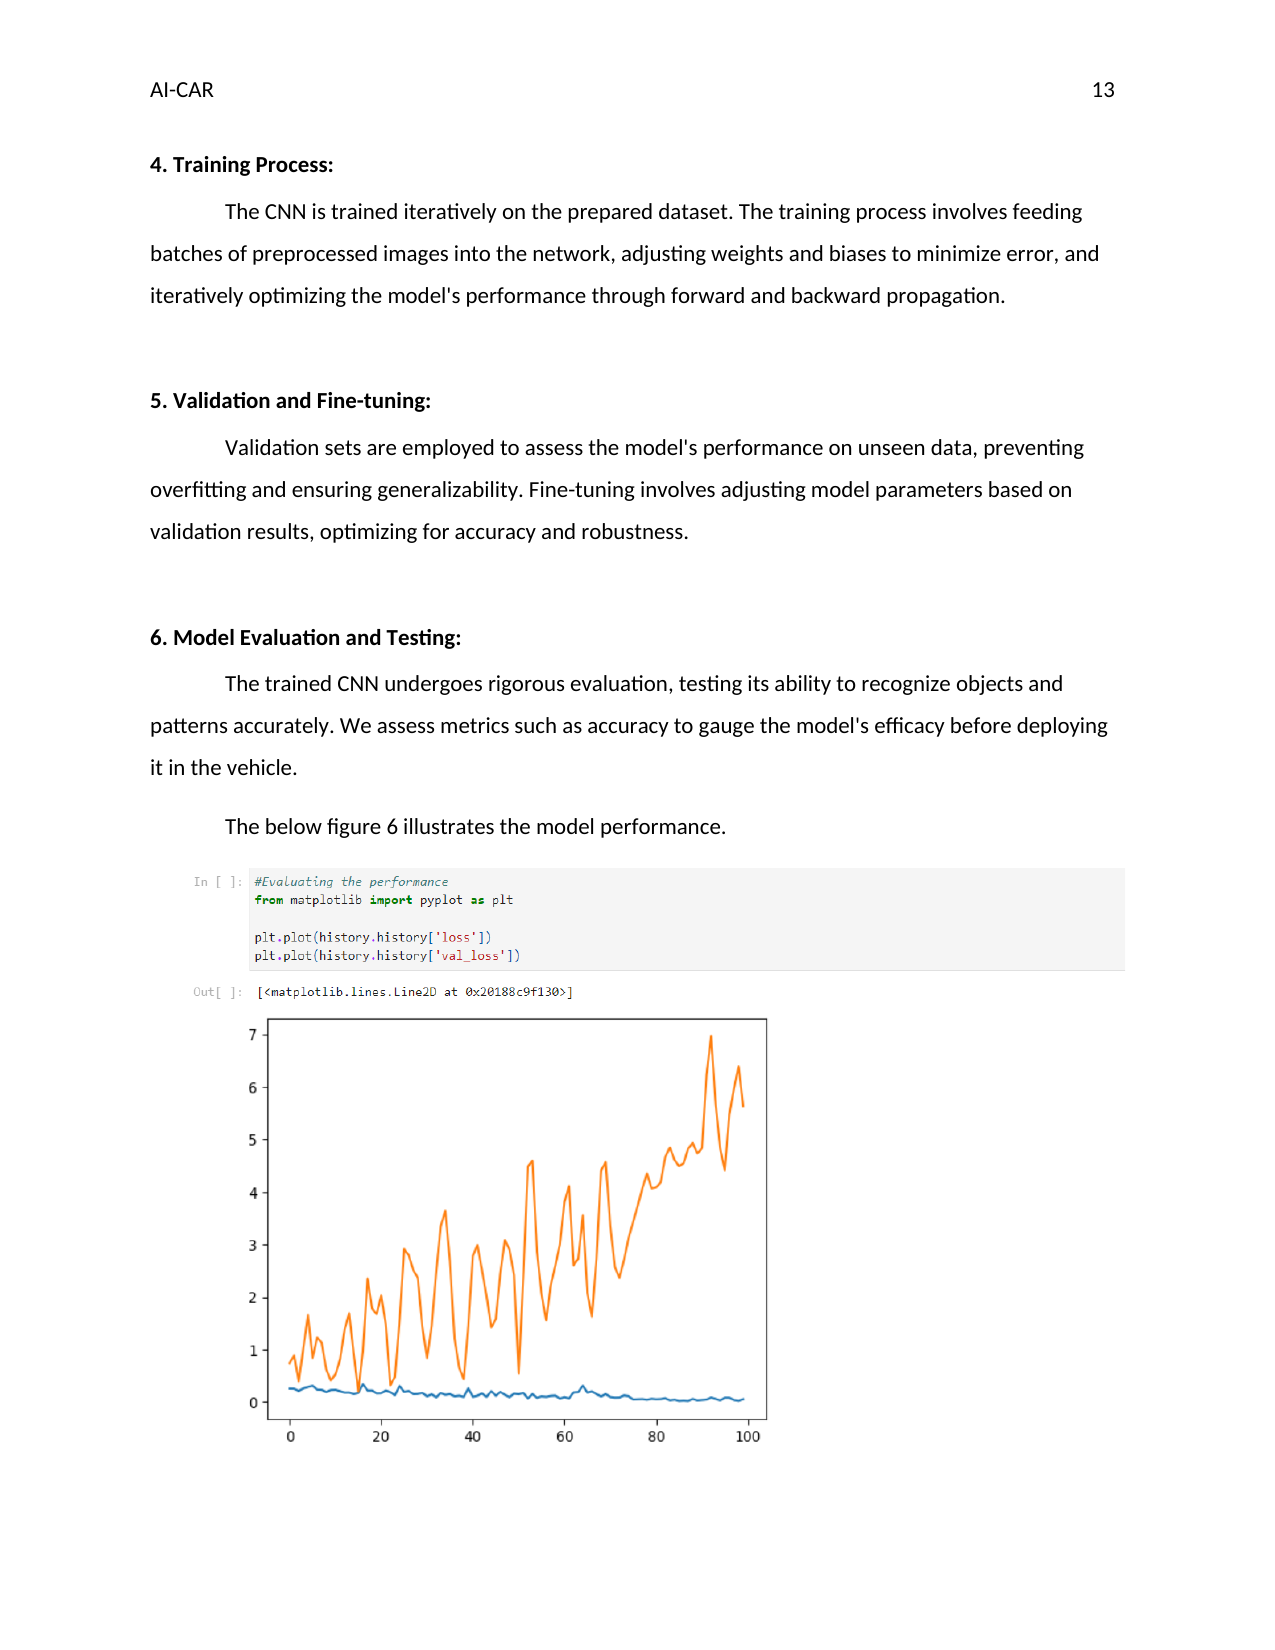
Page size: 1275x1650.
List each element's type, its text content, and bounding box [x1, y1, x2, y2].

text 5. Validation and Fine-tuning: [150, 386, 1125, 414]
text 6. Model Evaluation and Testing: [150, 623, 1125, 651]
text The trained CNN undergoes rigorous evaluation, testing its ability to recognize objects and patterns accurately. We assess metrics such as accuracy to gauge the model's efficacy before deploying it in the vehicle. [150, 669, 1125, 782]
picture [150, 868, 1125, 1466]
text 4. Training Process: [150, 150, 1125, 178]
text The below figure 6 illustrates the model performance. [150, 812, 1125, 840]
text The CNN is trained iteratively on the prepared dataset. The training process involves feeding batches of preprocessed images into the network, adjusting weights and biases to minimize error, and iteratively optimizing the model's performance through forward and backward propagation. [150, 197, 1125, 309]
text Validation sets are employed to assess the model's performance on unseen data, preventing overfitting and ensuring generalizability. Fine-tuning involves adjusting model parameters based on validation results, optimizing for accuracy and robustness. [150, 433, 1125, 545]
